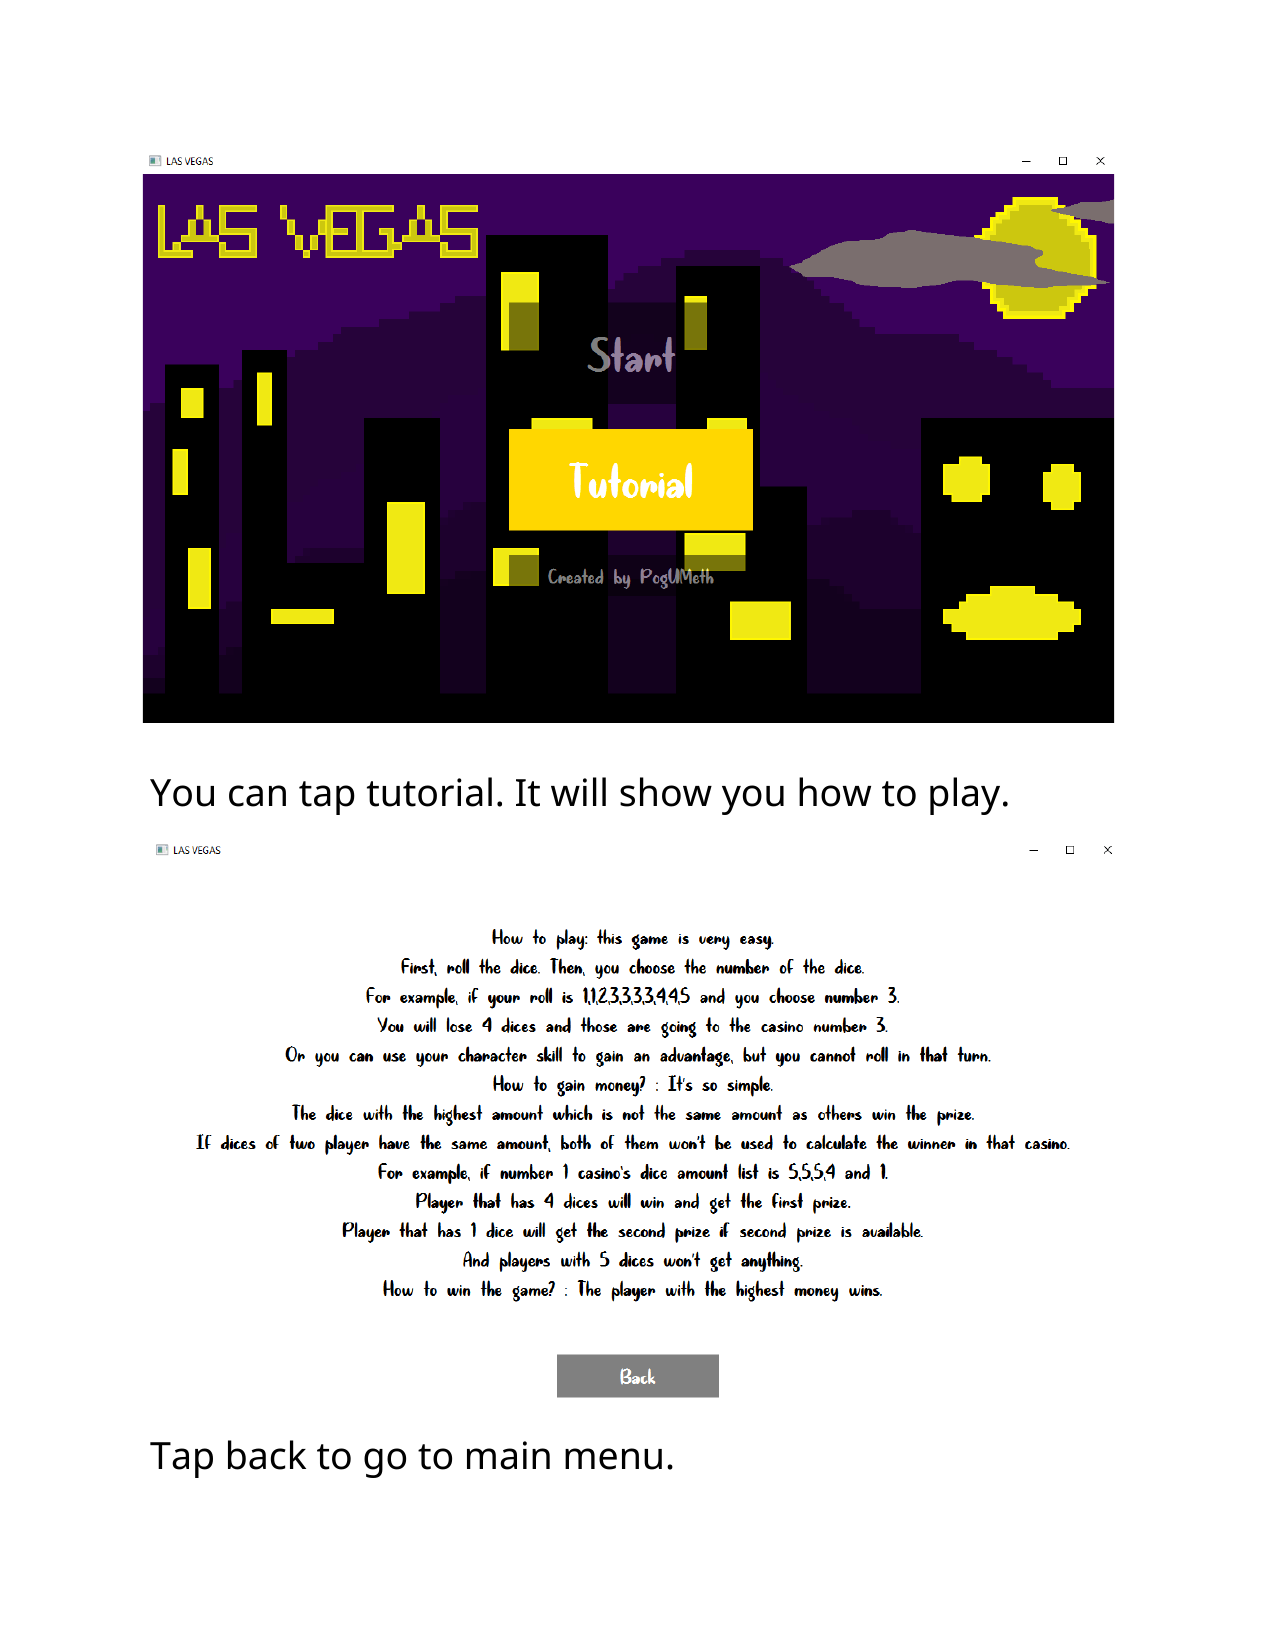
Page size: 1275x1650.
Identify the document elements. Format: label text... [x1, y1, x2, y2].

picture [142, 150, 1114, 722]
text Tap back to go to main menu. [150, 1430, 1125, 1481]
picture [150, 838, 1125, 1411]
